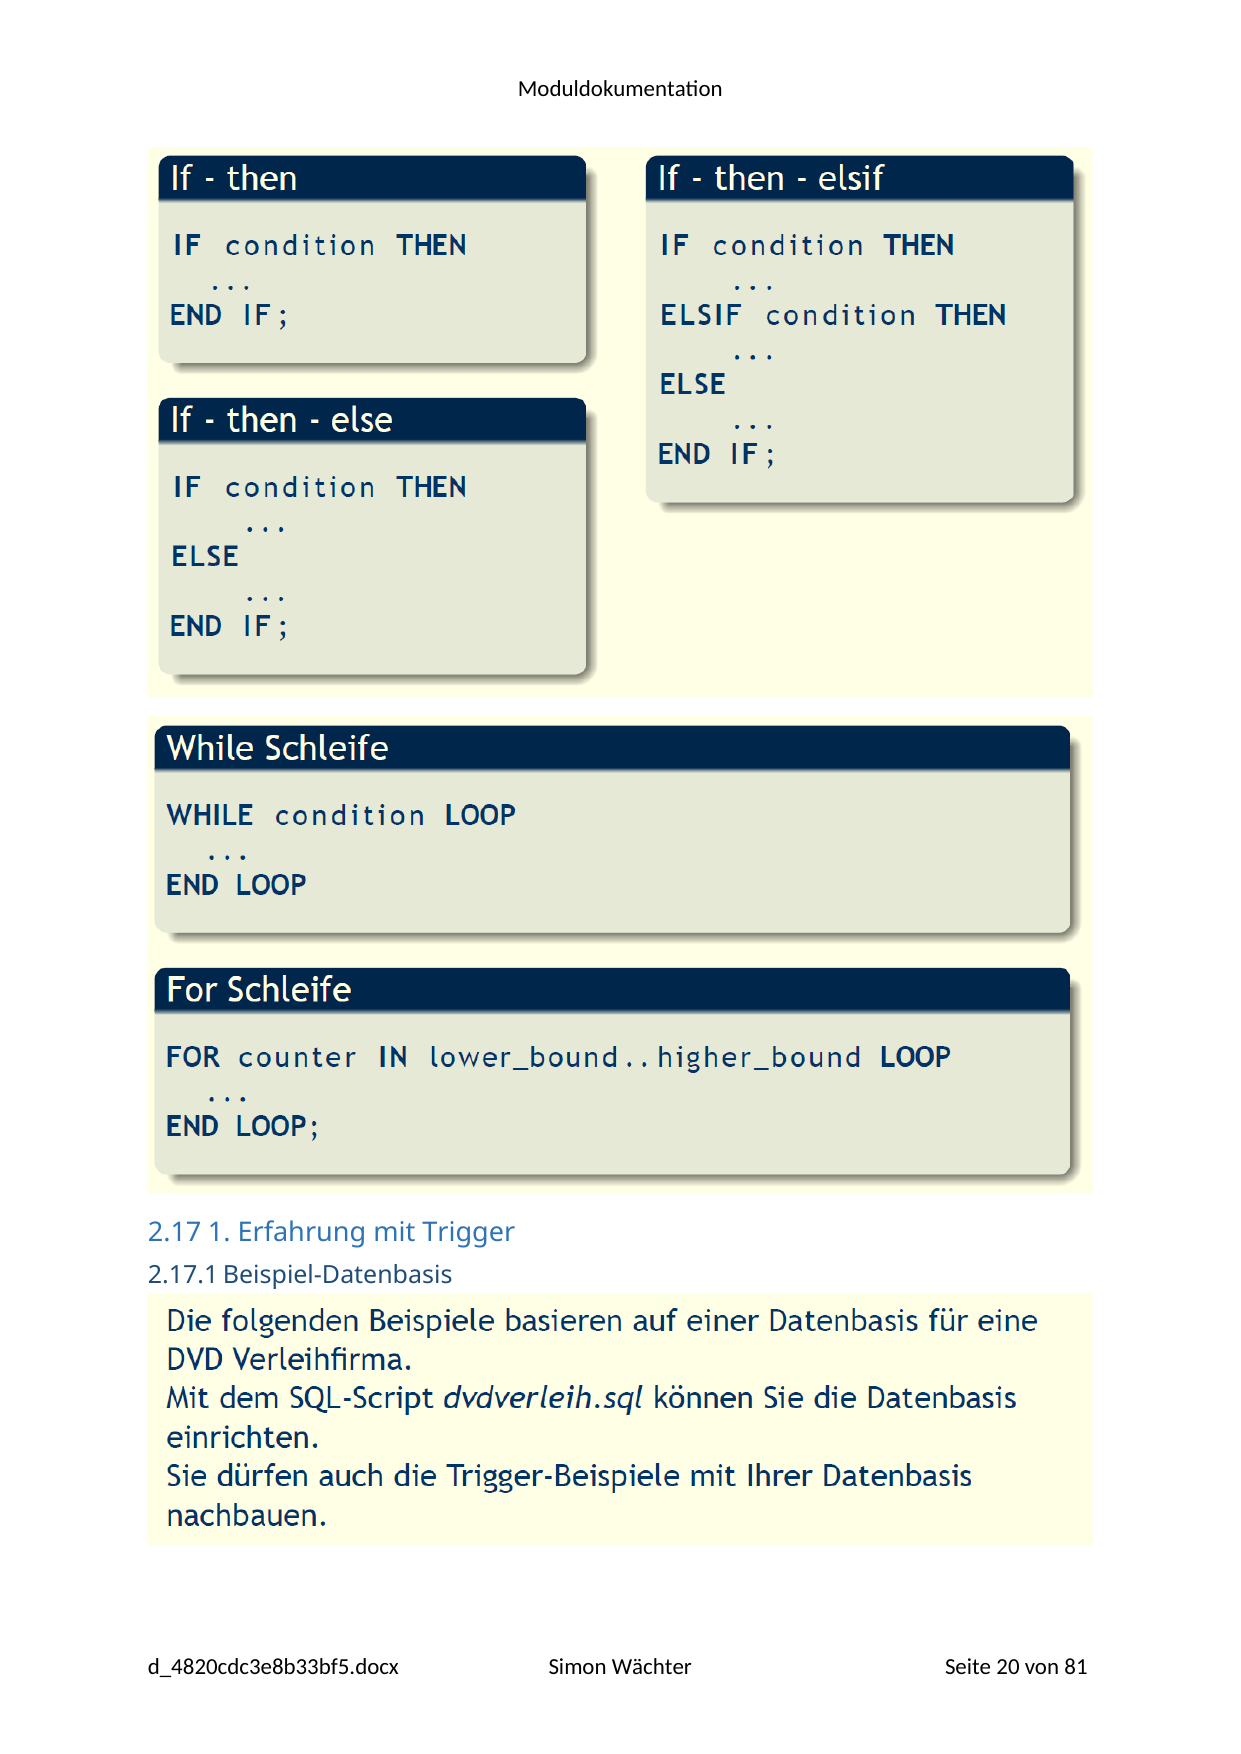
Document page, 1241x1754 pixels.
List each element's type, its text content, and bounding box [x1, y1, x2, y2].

subtitle Beispiel-Datenbasis [148, 1257, 1093, 1291]
picture [147, 147, 1093, 698]
subtitle 1. Erfahrung mit Trigger [148, 1213, 1093, 1250]
picture [147, 1293, 1093, 1546]
picture [147, 716, 1093, 1194]
